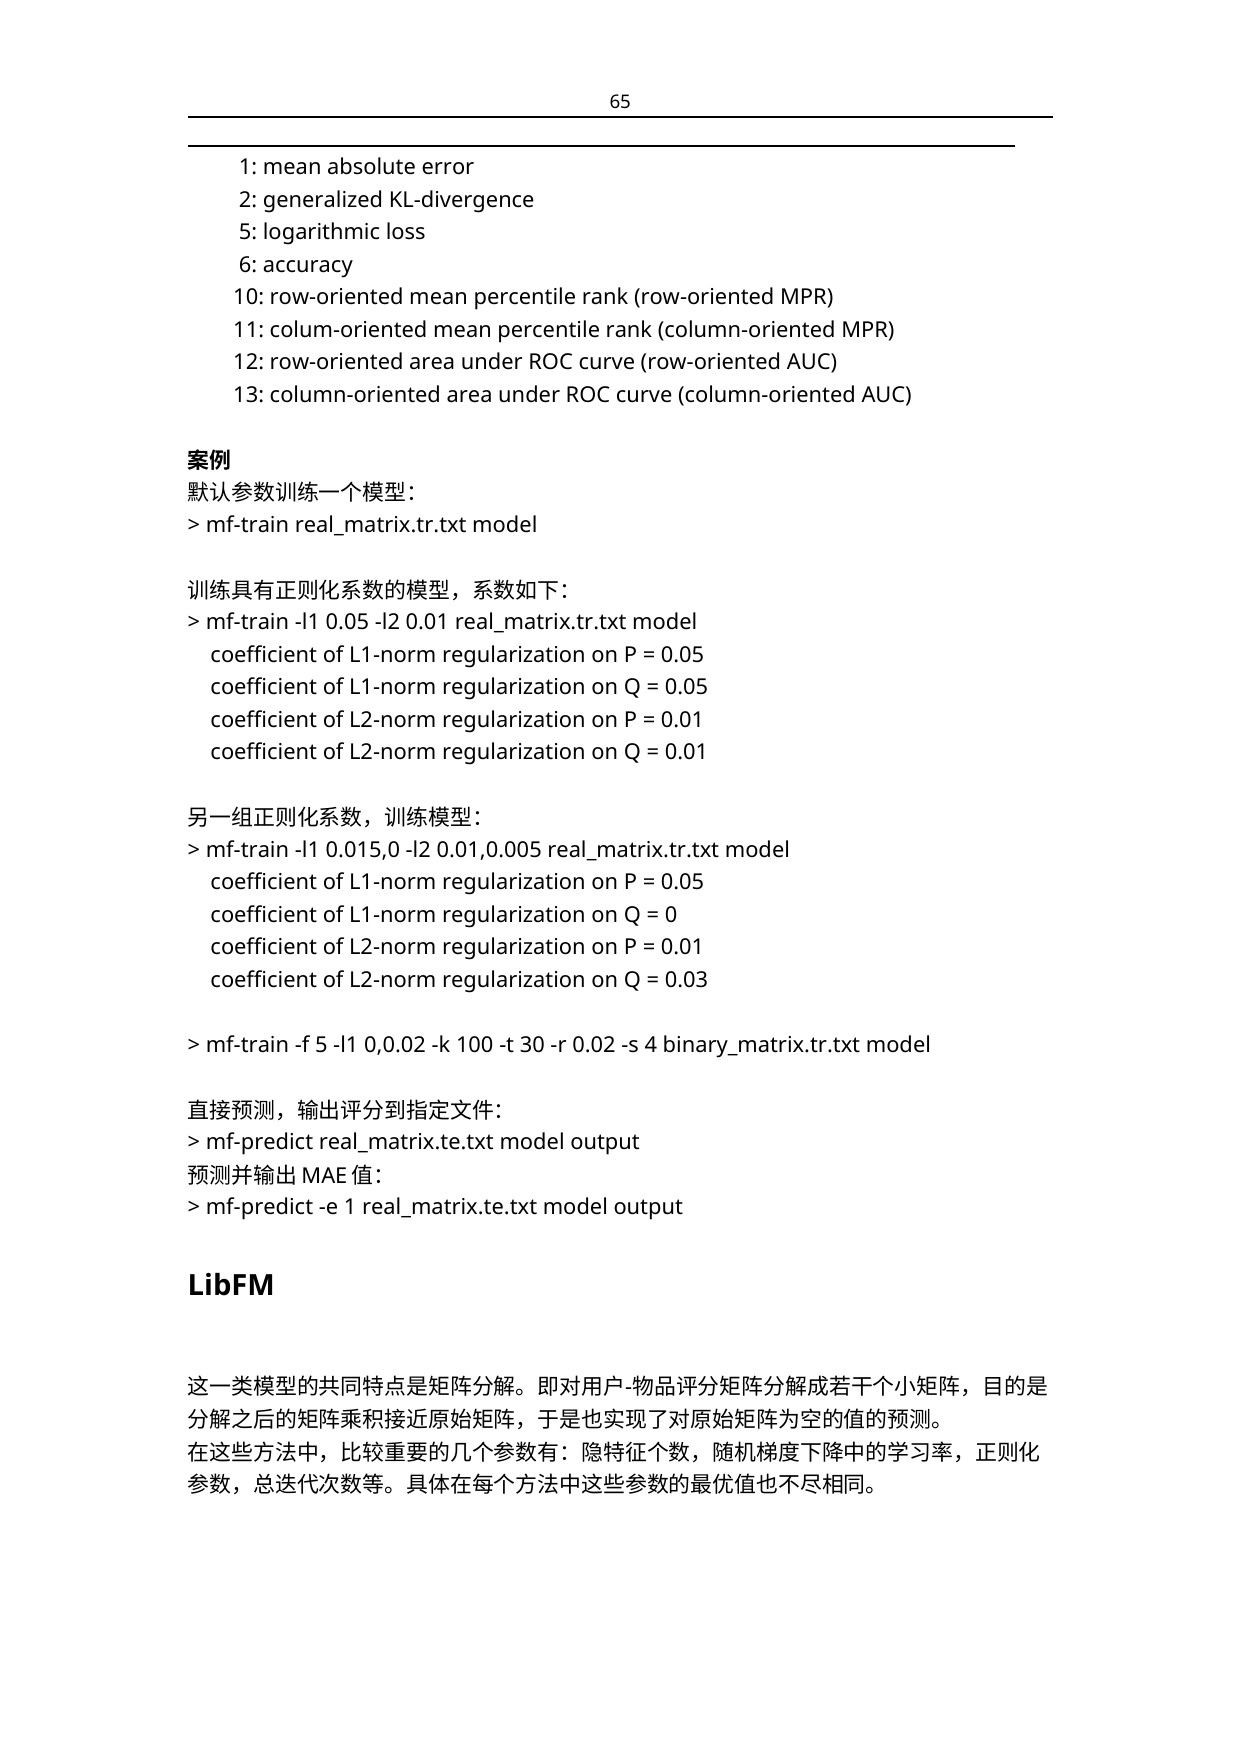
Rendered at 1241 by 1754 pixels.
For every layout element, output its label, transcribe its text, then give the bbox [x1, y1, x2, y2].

text 直接预测，输出评分到指定文件： [187, 1092, 1053, 1125]
text coefficient of L1-norm regularization on Q = 0 [187, 897, 1053, 930]
text 预测并输出MAE值： [187, 1157, 1053, 1190]
text 12: row-oriented area under ROC curve (row-oriented AUC) [187, 345, 1053, 377]
text 训练具有正则化系数的模型，系数如下： [187, 572, 1053, 605]
subtitle LibFM [187, 1252, 1053, 1317]
text 13: column-oriented area under ROC curve (column-oriented AUC) [187, 377, 1053, 410]
text 1: mean absolute error [187, 150, 1053, 182]
text > mf-predict -e 1 real_matrix.te.txt model output [187, 1190, 1053, 1222]
text coefficient of L2-norm regularization on P = 0.01 [187, 930, 1053, 962]
text 2: generalized KL-divergence [187, 182, 1053, 215]
text coefficient of L2-norm regularization on P = 0.01 [187, 702, 1053, 735]
text 默认参数训练一个模型： [187, 475, 1053, 507]
text coefficient of L2-norm regularization on Q = 0.03 [187, 962, 1053, 995]
text 10: row-oriented mean percentile rank (row-oriented MPR) [187, 280, 1053, 312]
text coefficient of L2-norm regularization on Q = 0.01 [187, 735, 1053, 767]
text > mf-train real_matrix.tr.txt model [187, 507, 1053, 540]
text > mf-train -l1 0.05 -l2 0.01 real_matrix.tr.txt model [187, 605, 1053, 637]
text 案例 [187, 442, 1053, 475]
text coefficient of L1-norm regularization on P = 0.05 [187, 637, 1053, 670]
text > mf-predict real_matrix.te.txt model output [187, 1125, 1053, 1157]
text 这一类模型的共同特点是矩阵分解。即对用户-物品评分矩阵分解成若干个小矩阵，目的是分解之后的矩阵乘积接近原始矩阵，于是也实现了对原始矩阵为空的值的预测。 [187, 1369, 1053, 1434]
text 11: colum-oriented mean percentile rank (column-oriented MPR) [187, 312, 1053, 345]
text 另一组正则化系数，训练模型： [187, 800, 1053, 832]
text coefficient of L1-norm regularization on Q = 0.05 [187, 670, 1053, 702]
text coefficient of L1-norm regularization on P = 0.05 [187, 865, 1053, 897]
text > mf-train -l1 0.015,0 -l2 0.01,0.005 real_matrix.tr.txt model [187, 832, 1053, 865]
text 5: logarithmic loss [187, 215, 1053, 247]
text > mf-train -f 5 -l1 0,0.02 -k 100 -t 30 -r 0.02 -s 4 binary_matrix.tr.txt model [187, 1027, 1053, 1060]
text 在这些方法中，比较重要的几个参数有：隐特征个数，随机梯度下降中的学习率，正则化参数，总迭代次数等。具体在每个方法中这些参数的最优值也不尽相同。 [187, 1434, 1053, 1499]
text 6: accuracy [187, 247, 1053, 280]
